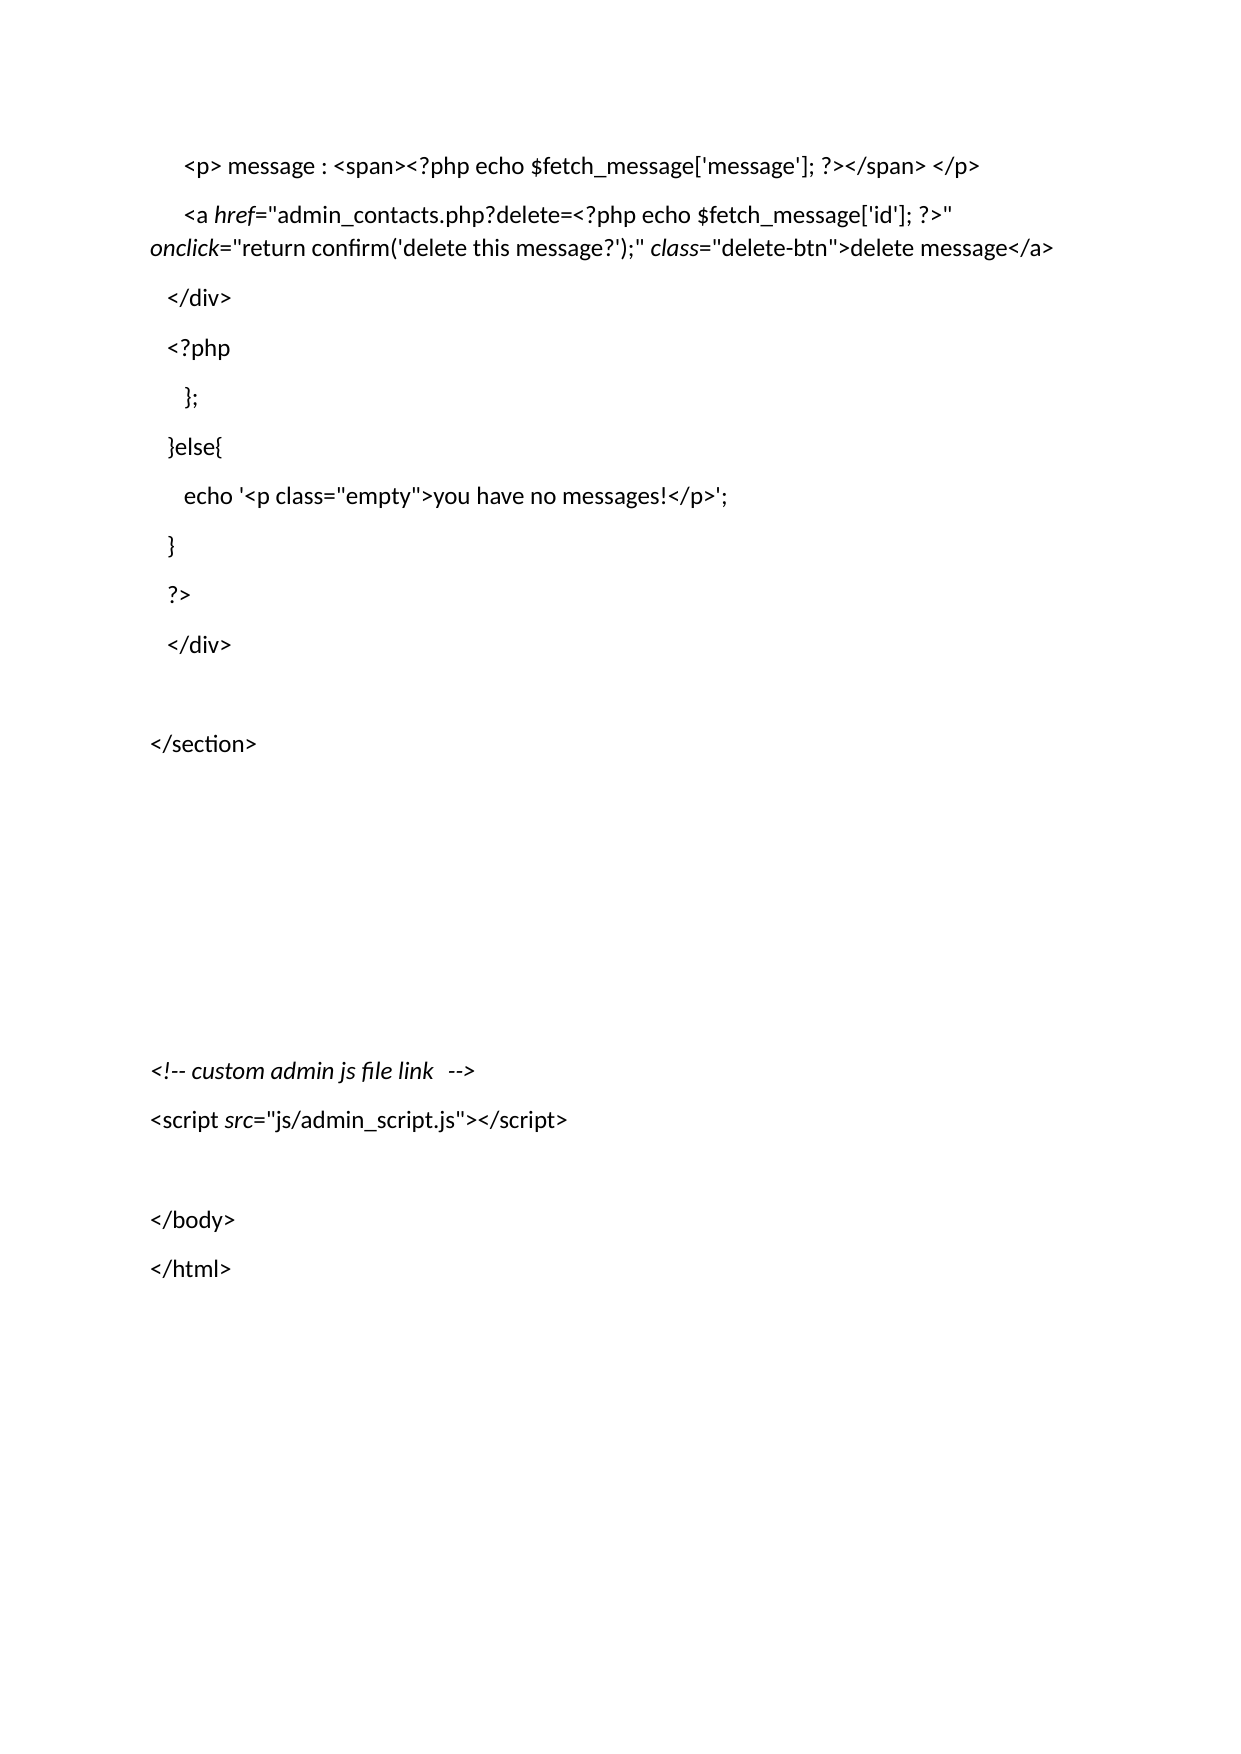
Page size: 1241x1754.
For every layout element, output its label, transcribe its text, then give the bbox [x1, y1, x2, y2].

text <a href="admin_contacts.php?delete=<?php echo $fetch_message['id']; ?>" onclick="return confirm('delete this message?');" class="delete-btn">delete message</a> [150, 199, 1090, 263]
text ?> [150, 579, 1090, 610]
text <p> message : <span><?php echo $fetch_message['message']; ?></span> </p> [150, 150, 1090, 181]
text </body> [150, 1204, 1090, 1234]
text } [150, 530, 1090, 561]
text echo '<p class="empty">you have no messages!</p>'; [150, 480, 1090, 511]
text <!-- custom admin js file link --> [150, 1055, 1090, 1086]
text </html> [150, 1253, 1090, 1284]
text }; [150, 381, 1090, 412]
text }else{ [150, 431, 1090, 461]
text </section> [150, 728, 1090, 759]
text </div> [150, 629, 1090, 660]
text <?php [150, 332, 1090, 362]
text <script src="js/admin_script.js"></script> [150, 1104, 1090, 1135]
text </div> [150, 282, 1090, 313]
